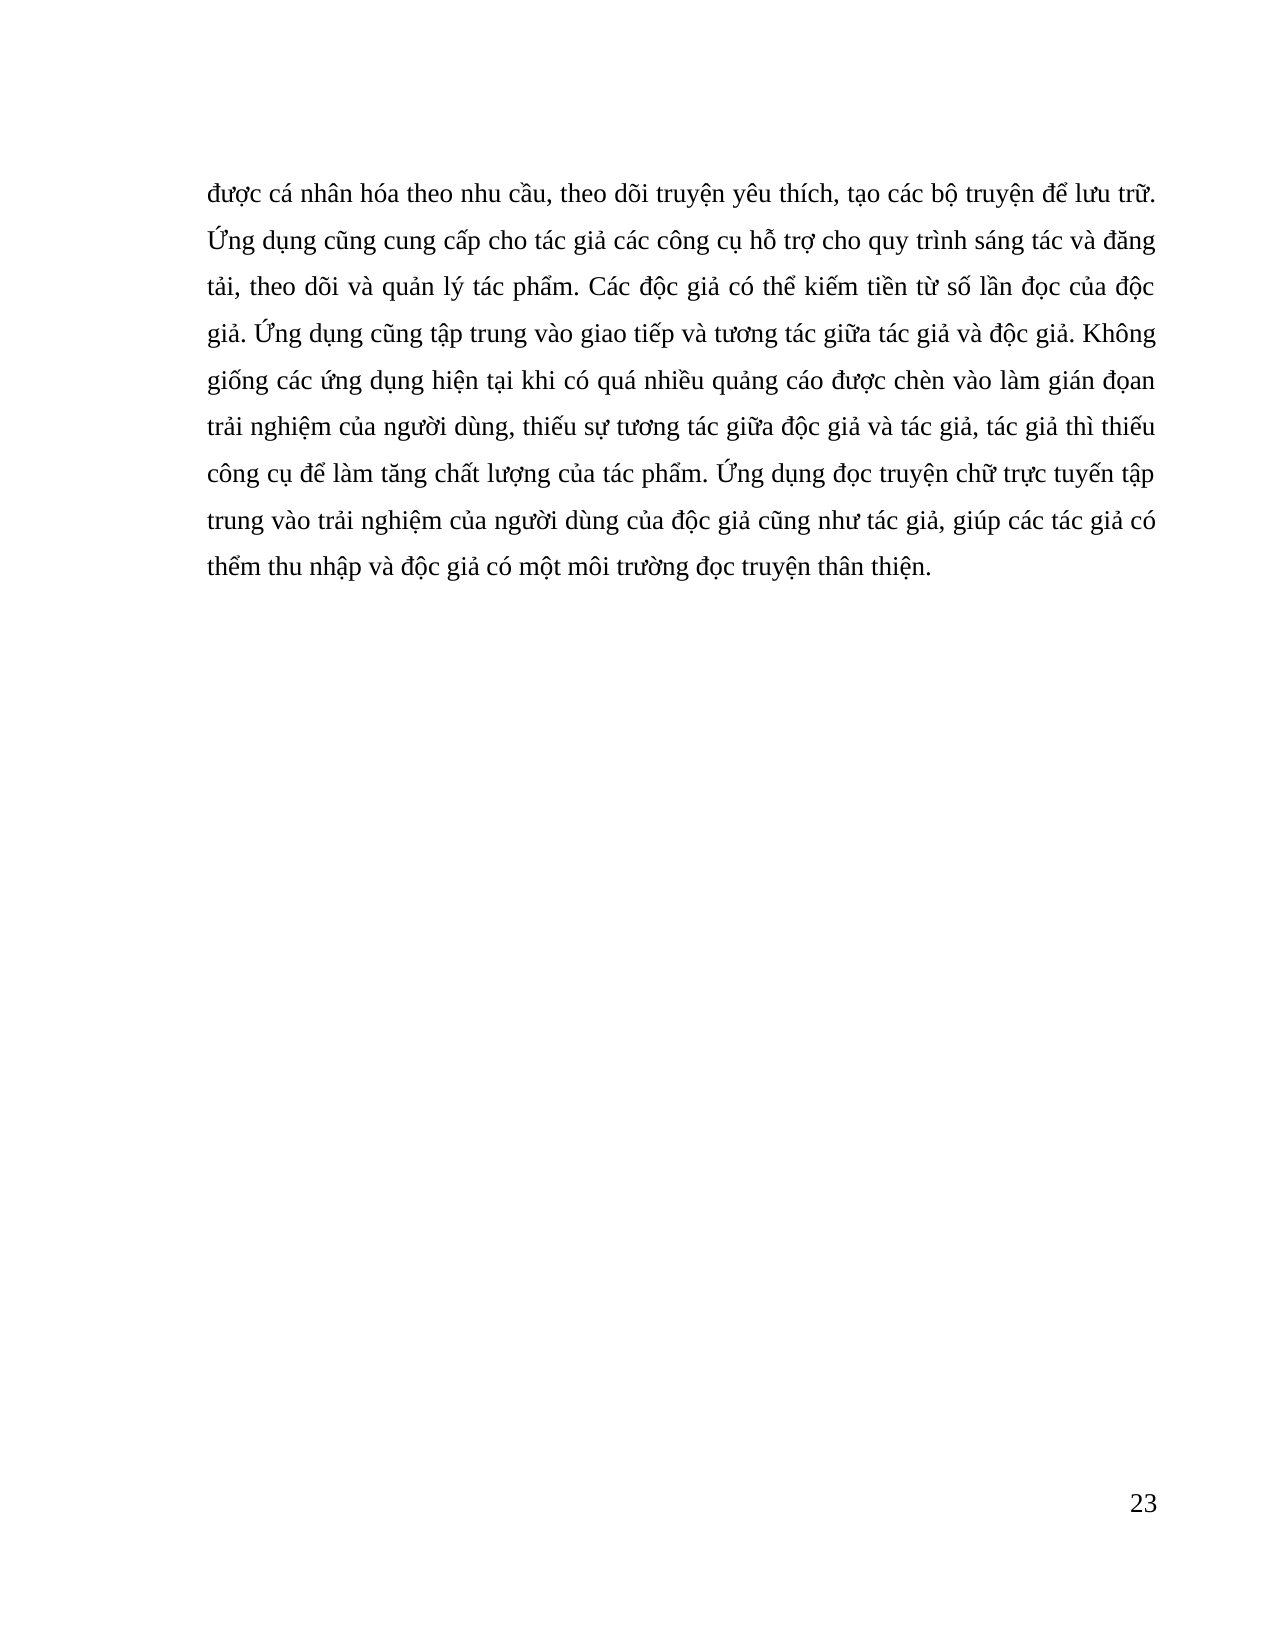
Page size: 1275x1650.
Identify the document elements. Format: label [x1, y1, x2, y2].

text [207, 177, 1157, 582]
